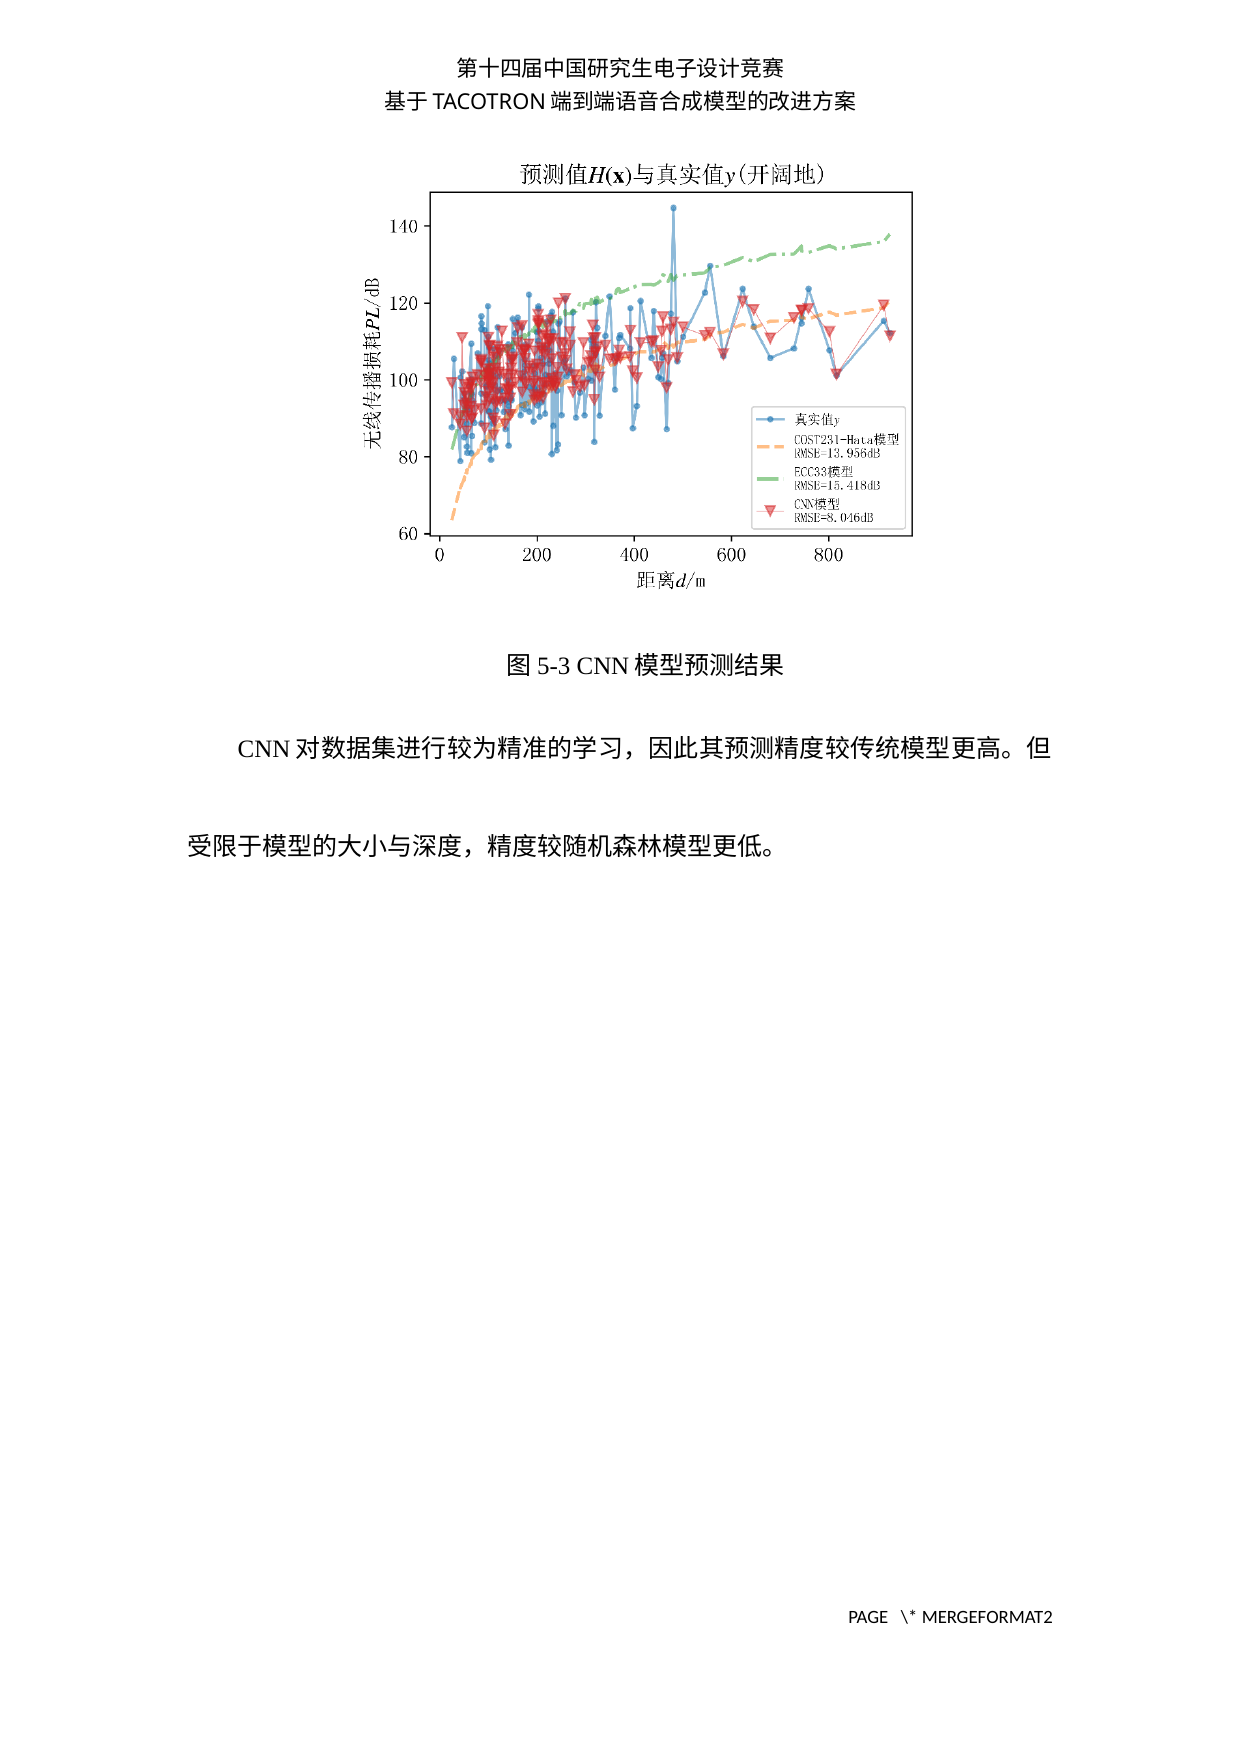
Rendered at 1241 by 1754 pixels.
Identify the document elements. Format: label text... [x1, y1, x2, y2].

text 图 5-3 CNN模型预测结果 [187, 631, 1053, 696]
picture [358, 162, 933, 593]
text CNN对数据集进行较为精准的学习，因此其预测精度较传统模型更高。但受限于模型的大小与深度，精度较随机森林模型更低。 [187, 714, 1053, 877]
